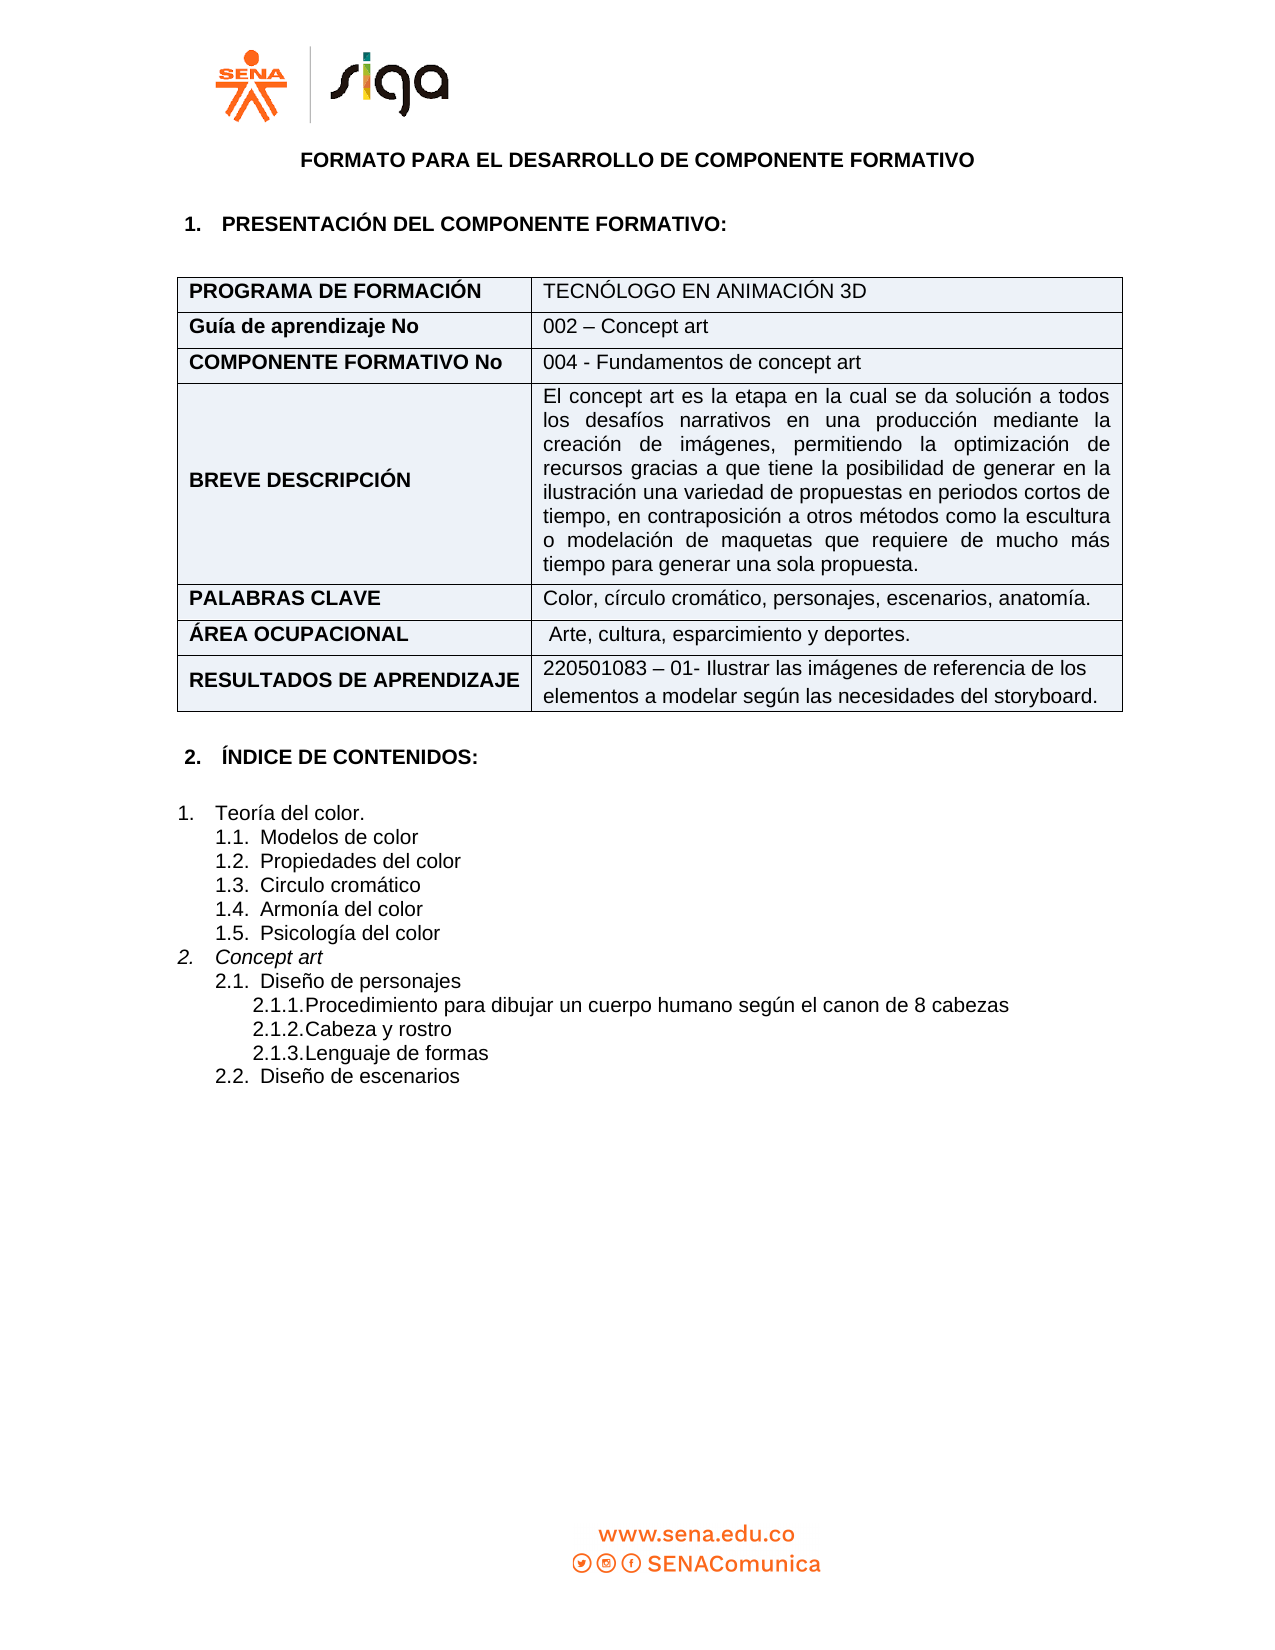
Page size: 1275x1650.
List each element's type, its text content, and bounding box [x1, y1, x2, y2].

list Diseño de personajes [215, 968, 1098, 992]
table_header TECNÓLOGO EN ANIMACIÓN 3D [532, 278, 1122, 312]
table_cell RESULTADOS DE APRENDIZAJE [178, 656, 531, 711]
list Circulo cromático [215, 873, 1098, 897]
table_cell PALABRAS CLAVE [178, 585, 531, 619]
list Armonía del color [215, 897, 1098, 921]
list Propiedades del color [215, 849, 1098, 873]
list Cabeza y rostro [252, 1016, 1098, 1040]
subtitle ÍNDICE DE CONTENIDOS: [184, 744, 1098, 768]
text FORMATO PARA EL DESARROLLO DE COMPONENTE FORMATIVO [177, 148, 1098, 172]
list Diseño de escenarios [215, 1064, 1098, 1088]
list Concept art [177, 944, 1098, 968]
table_cell 002 – Concept art [532, 313, 1122, 348]
table_cell ÁREA OCUPACIONAL [178, 621, 531, 655]
list Modelos de color [215, 825, 1098, 849]
table_cell Guía de aprendizaje No [178, 313, 531, 348]
list Procedimiento para dibujar un cuerpo humano según el canon de 8 cabezas [252, 992, 1098, 1016]
table_cell COMPONENTE FORMATIVO No [178, 349, 531, 383]
list Psicología del color [215, 921, 1098, 944]
list Lenguaje de formas [252, 1040, 1098, 1064]
table_cell 004 - Fundamentos de concept art [532, 349, 1122, 383]
picture [64, 42, 597, 128]
table_cell Color, círculo cromático, personajes, escenarios, anatomía. [532, 585, 1122, 619]
table_cell Arte, cultura, esparcimiento y deportes. [532, 621, 1122, 655]
list Teoría del color. [177, 801, 1098, 825]
list PRESENTACIÓN DEL COMPONENTE FORMATIVO: [184, 212, 1098, 236]
table_cell 220501083 – 01- Ilustrar las imágenes de referencia de los elementos a modelar según las necesidades del storyboard. [532, 656, 1122, 711]
table_cell El concept art es la etapa en la cual se da solución a todos los desafíos narrativos en una producción mediante la creación de imágenes, permitiendo la optimización de recursos gracias a que tiene la posibilidad de generar en la ilustración una variedad de propuestas en periodos cortos de tiempo, en contraposición a otros métodos como la escultura o modelación de maquetas que requiere de mucho más tiempo para generar una sola propuesta. [532, 384, 1122, 584]
table_cell BREVE DESCRIPCIÓN [178, 384, 531, 584]
picture [572, 1523, 821, 1573]
table_header PROGRAMA DE FORMACIÓN [178, 278, 531, 312]
